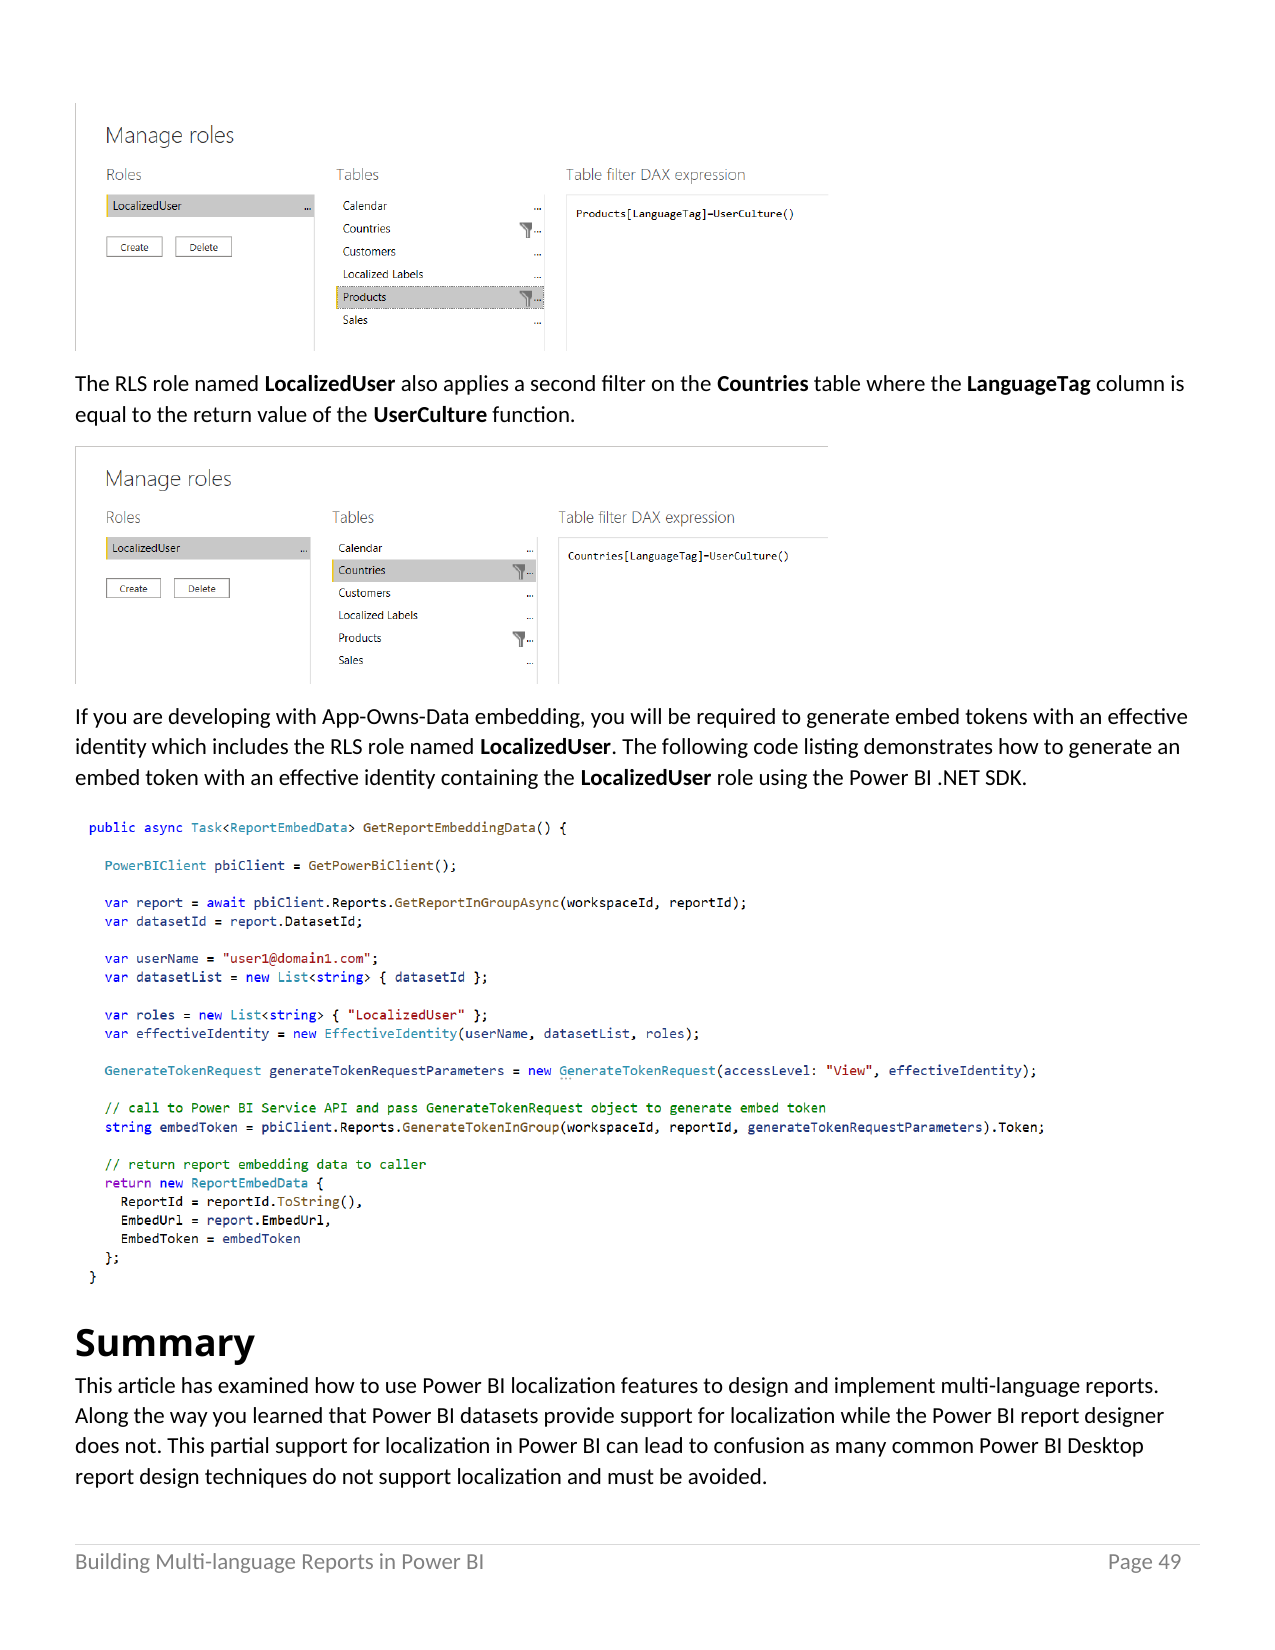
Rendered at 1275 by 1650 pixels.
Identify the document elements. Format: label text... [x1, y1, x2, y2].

text If you are developing with App-Owns-Data embedding, you will be required to generate embed tokens with an effective identity which includes the RLS role named LocalizedUser. The following code listing demonstrates how to generate an embed token with an effective identity containing the LocalizedUser role using the Power BI .NET SDK. [75, 702, 1200, 791]
text The RLS role named LocalizedUser also applies a second filter on the Countries table where the LanguageTag column is equal to the return value of the UserCulture function. [75, 369, 1200, 428]
picture [75, 809, 1061, 1298]
text This article has examined how to use Power BI localization features to design and implement multi-language reports. Along the way you learned that Power BI datasets provide support for localization while the Power BI report designer does not. This partial support for localization in Power BI can lead to confusion as many common Power BI Desktop report design techniques do not support localization and must be avoided. [75, 1371, 1200, 1490]
subtitle Summary [75, 1316, 1200, 1367]
picture [75, 446, 828, 684]
picture [75, 103, 829, 351]
